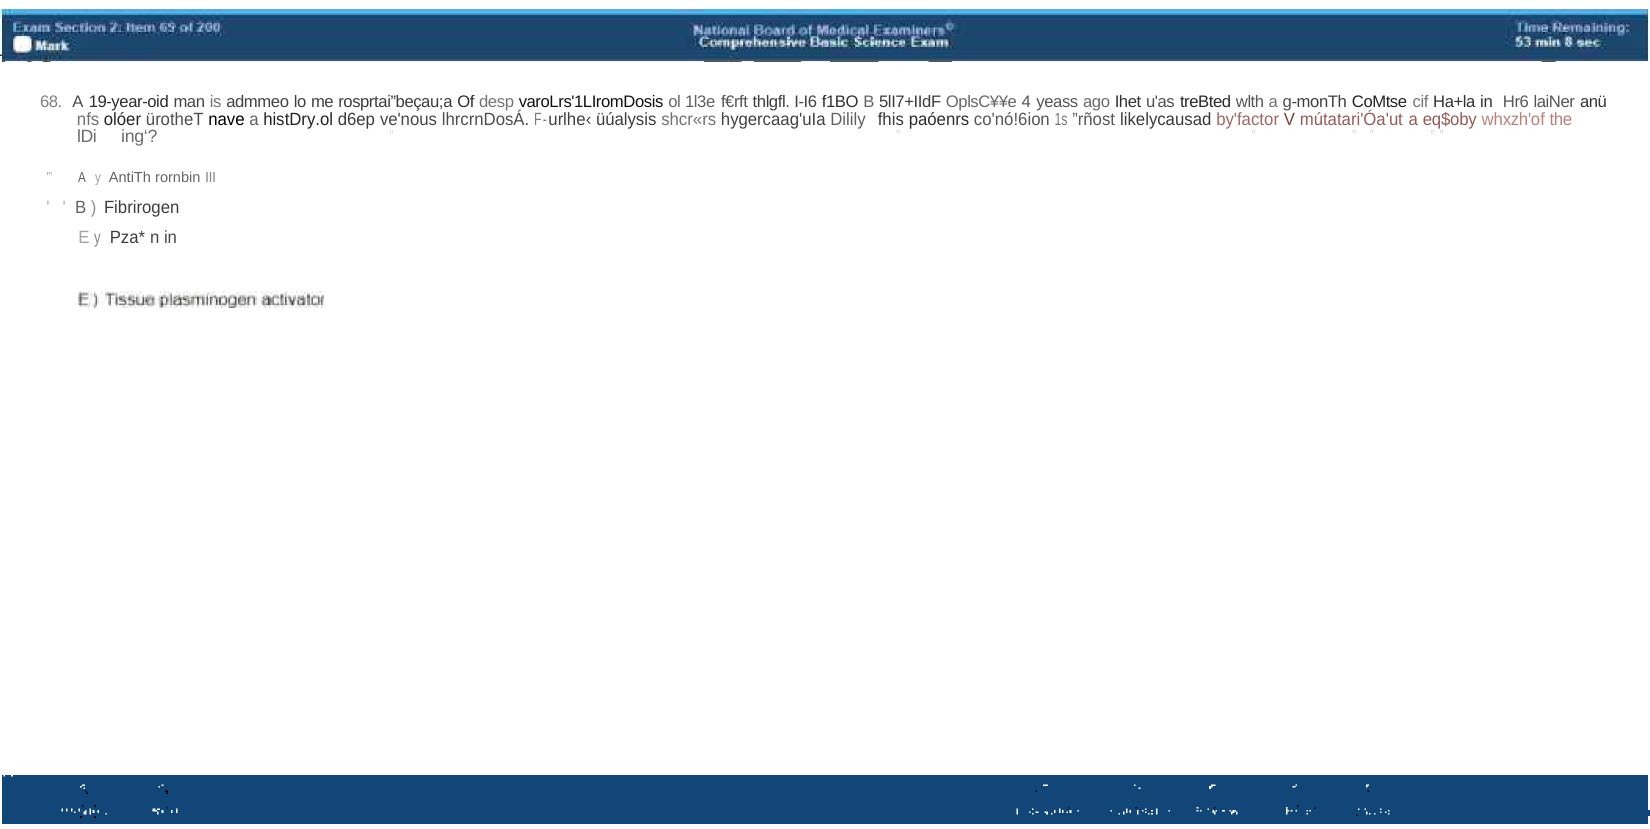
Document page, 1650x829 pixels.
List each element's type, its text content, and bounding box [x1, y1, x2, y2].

text ' ' B ) Fibrirogen E y Pza* n in [46, 197, 187, 247]
text 68. A 19-year-oid man is admmeo lo me rosprtai”beçau;a Of desp varoLrs'1LIromDosis ol 1l3e f€rft thlgfl. I-I6 f1BO B 5lI7+IIdF OplsC¥¥e 4 yeass ago Ihet u'as treBted wlth a g-monTh CoMtse cif Ha+la in Hr6 laiNer anü [40, 93, 1650, 111]
picture [0, 775, 1650, 825]
picture [78, 291, 324, 308]
picture [0, 9, 1650, 62]
text nfs olóer ürotheT nave a histDry.ol d6ep ve'nous lhrcrnDosÁ. F-urlhe‹ üúalysis shcr«rs hygercaag'uIa Dilily fhis paóenrs co'nó!6ion 1s ”rñost likelycausad by'factor V mútatari'Óa'ut a eq$oby whxzh'of the lDi ing‘? ” ” ” ” ” ” ” [77, 111, 1574, 146]
text '” A y AntiTh rornbin III [46, 168, 1650, 185]
